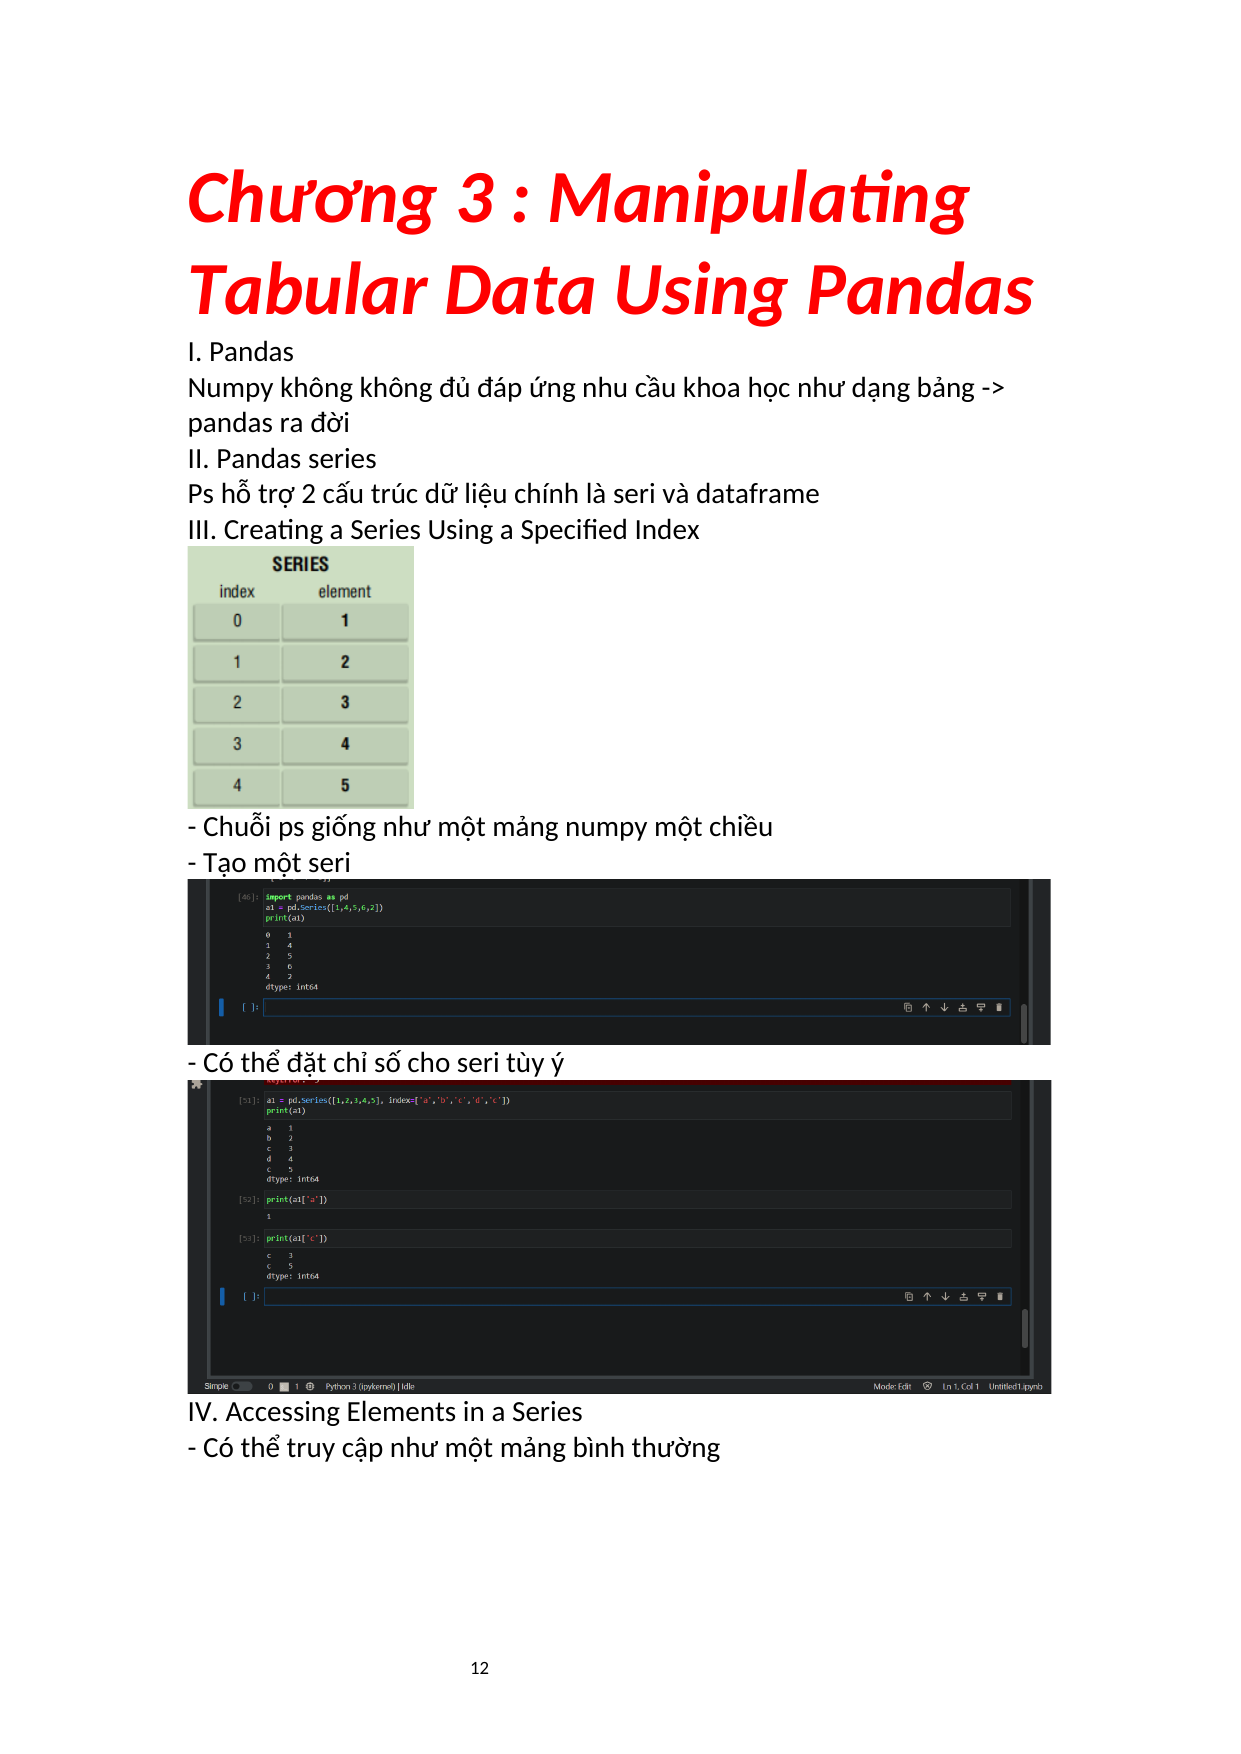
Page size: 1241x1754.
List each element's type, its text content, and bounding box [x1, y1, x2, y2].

picture [187, 1080, 1052, 1394]
list Accessing Elements in a Series [187, 1393, 1053, 1429]
picture [187, 546, 414, 809]
list Pandas [187, 333, 1053, 369]
list Ps hỗ trợ 2 cấu trúc dữ liệu chính là seri và dataframe [187, 476, 1053, 511]
list Numpy không không đủ đáp ứng nhu cầu khoa học như dạng bảng -> pandas ra đời [187, 369, 1053, 440]
list - Có thể truy cập như một mảng bình thường [187, 1429, 1053, 1464]
list Creating a Series Using a Specified Index [187, 511, 1053, 547]
list Chương 3 : Manipulating Tabular Data Using Pandas [187, 150, 1053, 333]
picture [187, 879, 1051, 1045]
list - Tạo một seri [187, 844, 1053, 879]
list Pandas series [187, 440, 1053, 476]
list - Chuỗi ps giống như một mảng numpy một chiều [187, 808, 1053, 844]
list - Có thể đặt chỉ số cho seri tùy ý [187, 1044, 1053, 1080]
